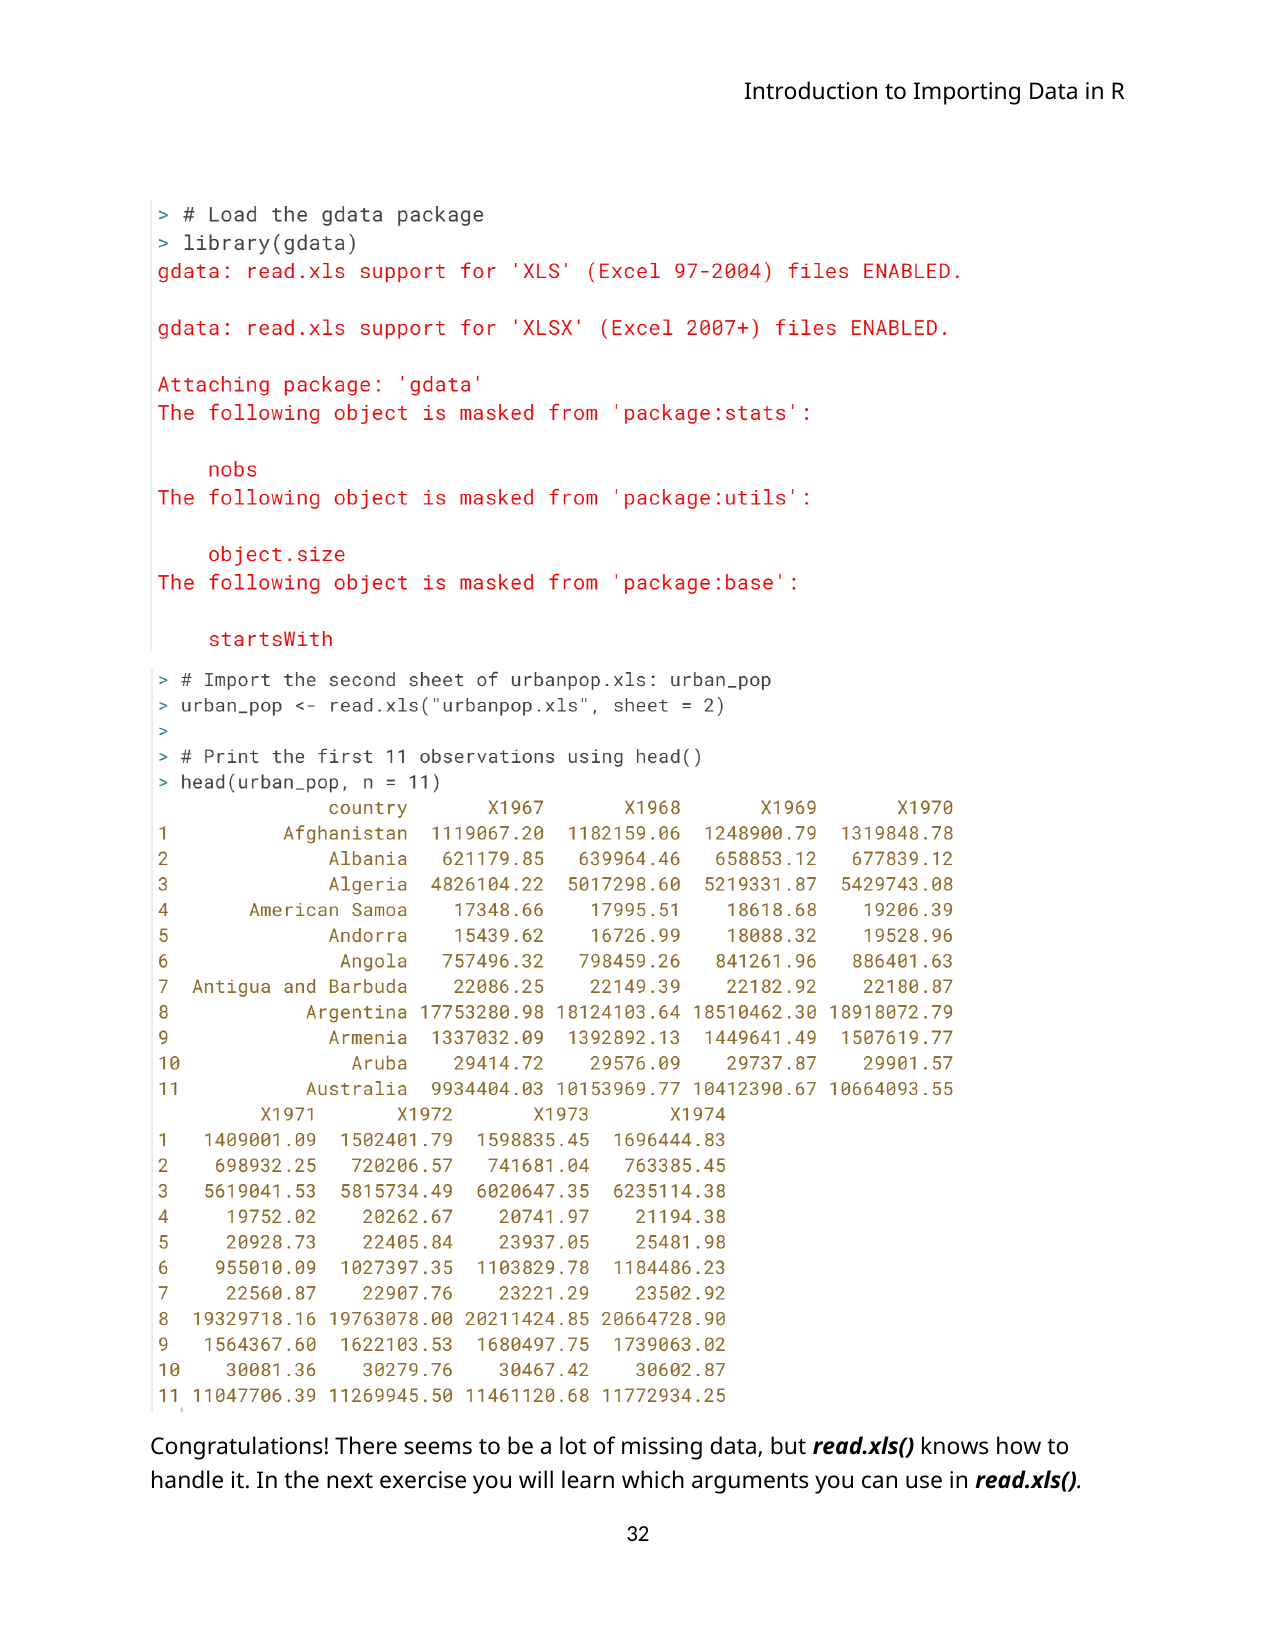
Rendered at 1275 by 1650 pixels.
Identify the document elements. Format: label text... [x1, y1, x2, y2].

text Congratulations! There seems to be a lot of missing data, but read.xls() knows how to handle it. In the next exercise you will learn which arguments you can use in read.xls(). [150, 1430, 1125, 1495]
picture [150, 200, 969, 651]
picture [150, 669, 976, 1412]
